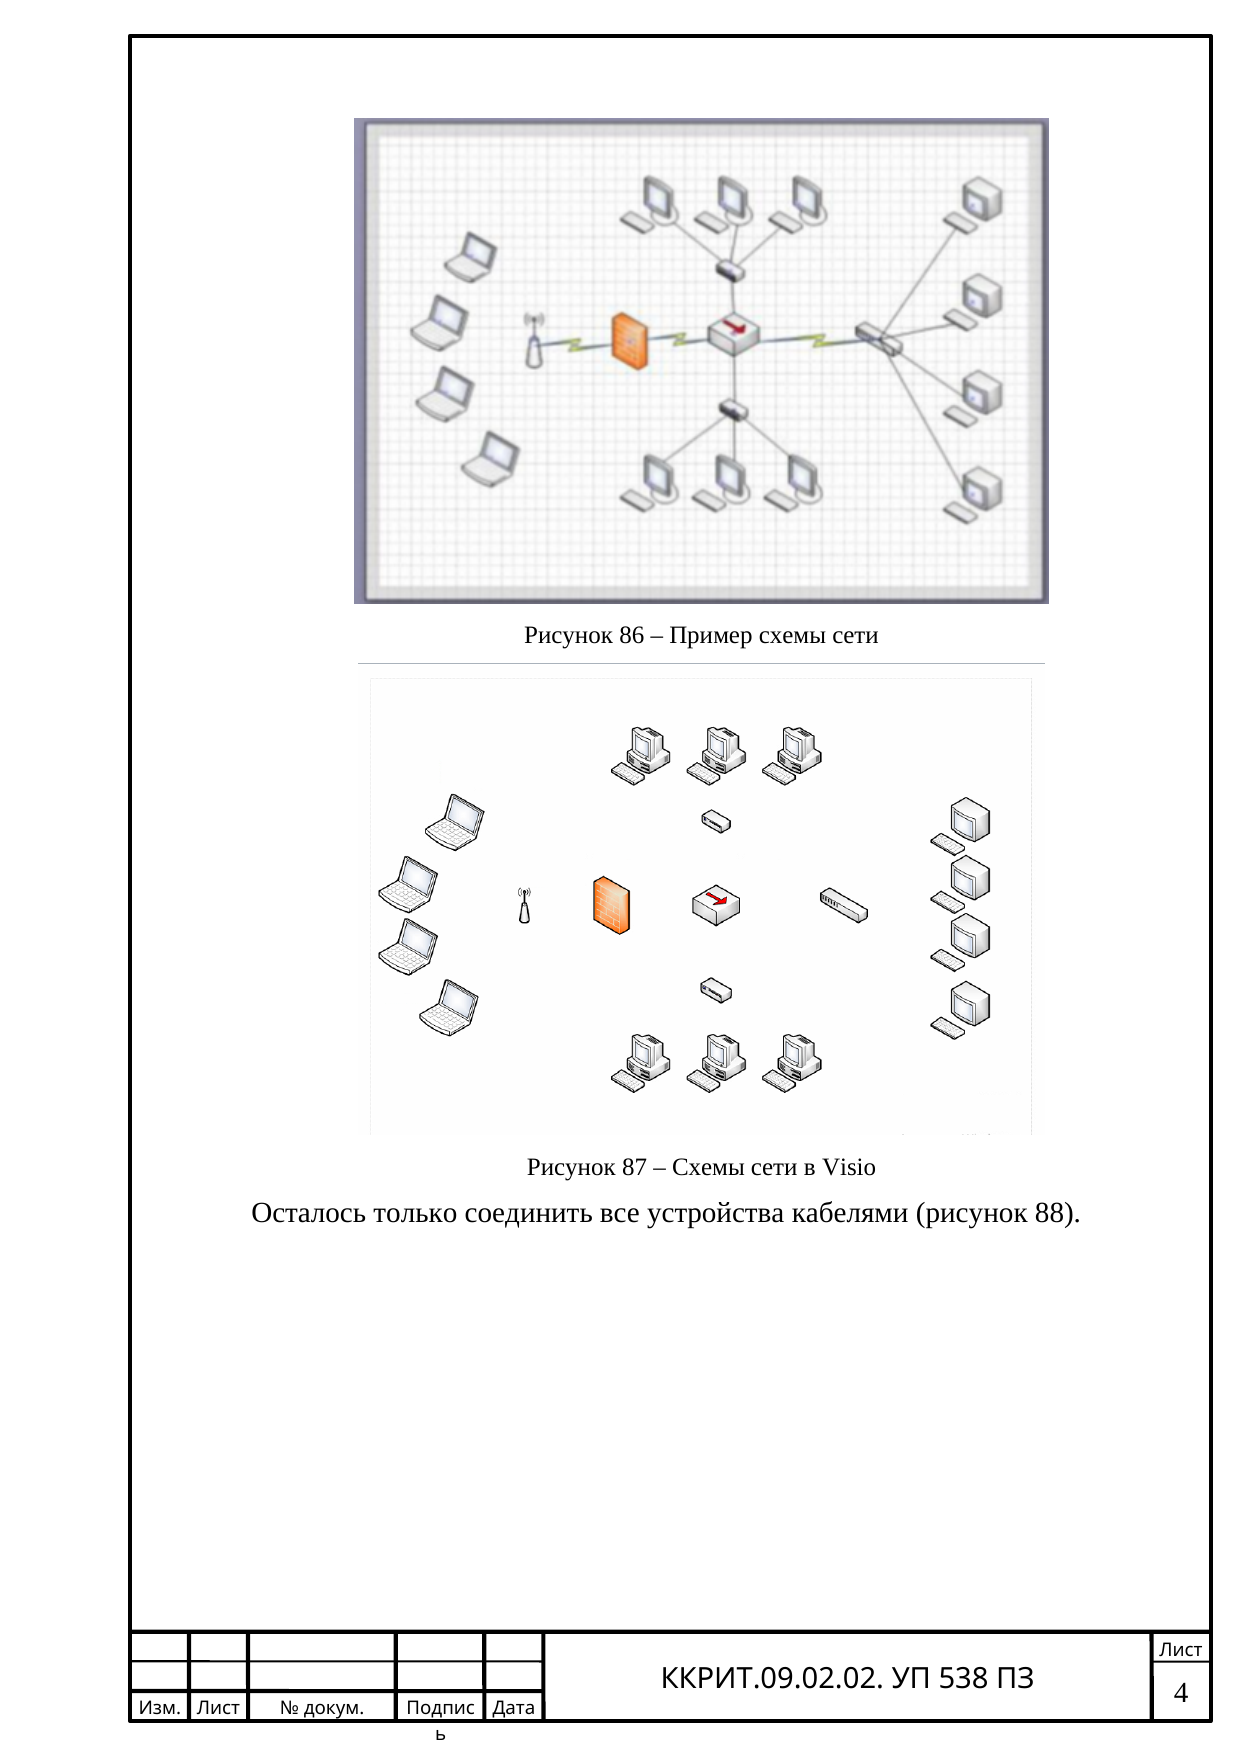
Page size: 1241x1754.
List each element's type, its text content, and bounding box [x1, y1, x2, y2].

text Рисунок 86 – Пример схемы сети [177, 620, 1152, 649]
text Рисунок 87 – Схемы сети в Visio [177, 1152, 1152, 1180]
picture [354, 118, 1049, 604]
picture [358, 663, 1045, 1135]
text Осталось только соединить все устройства кабелями (рисунок 88). [177, 1195, 1152, 1228]
